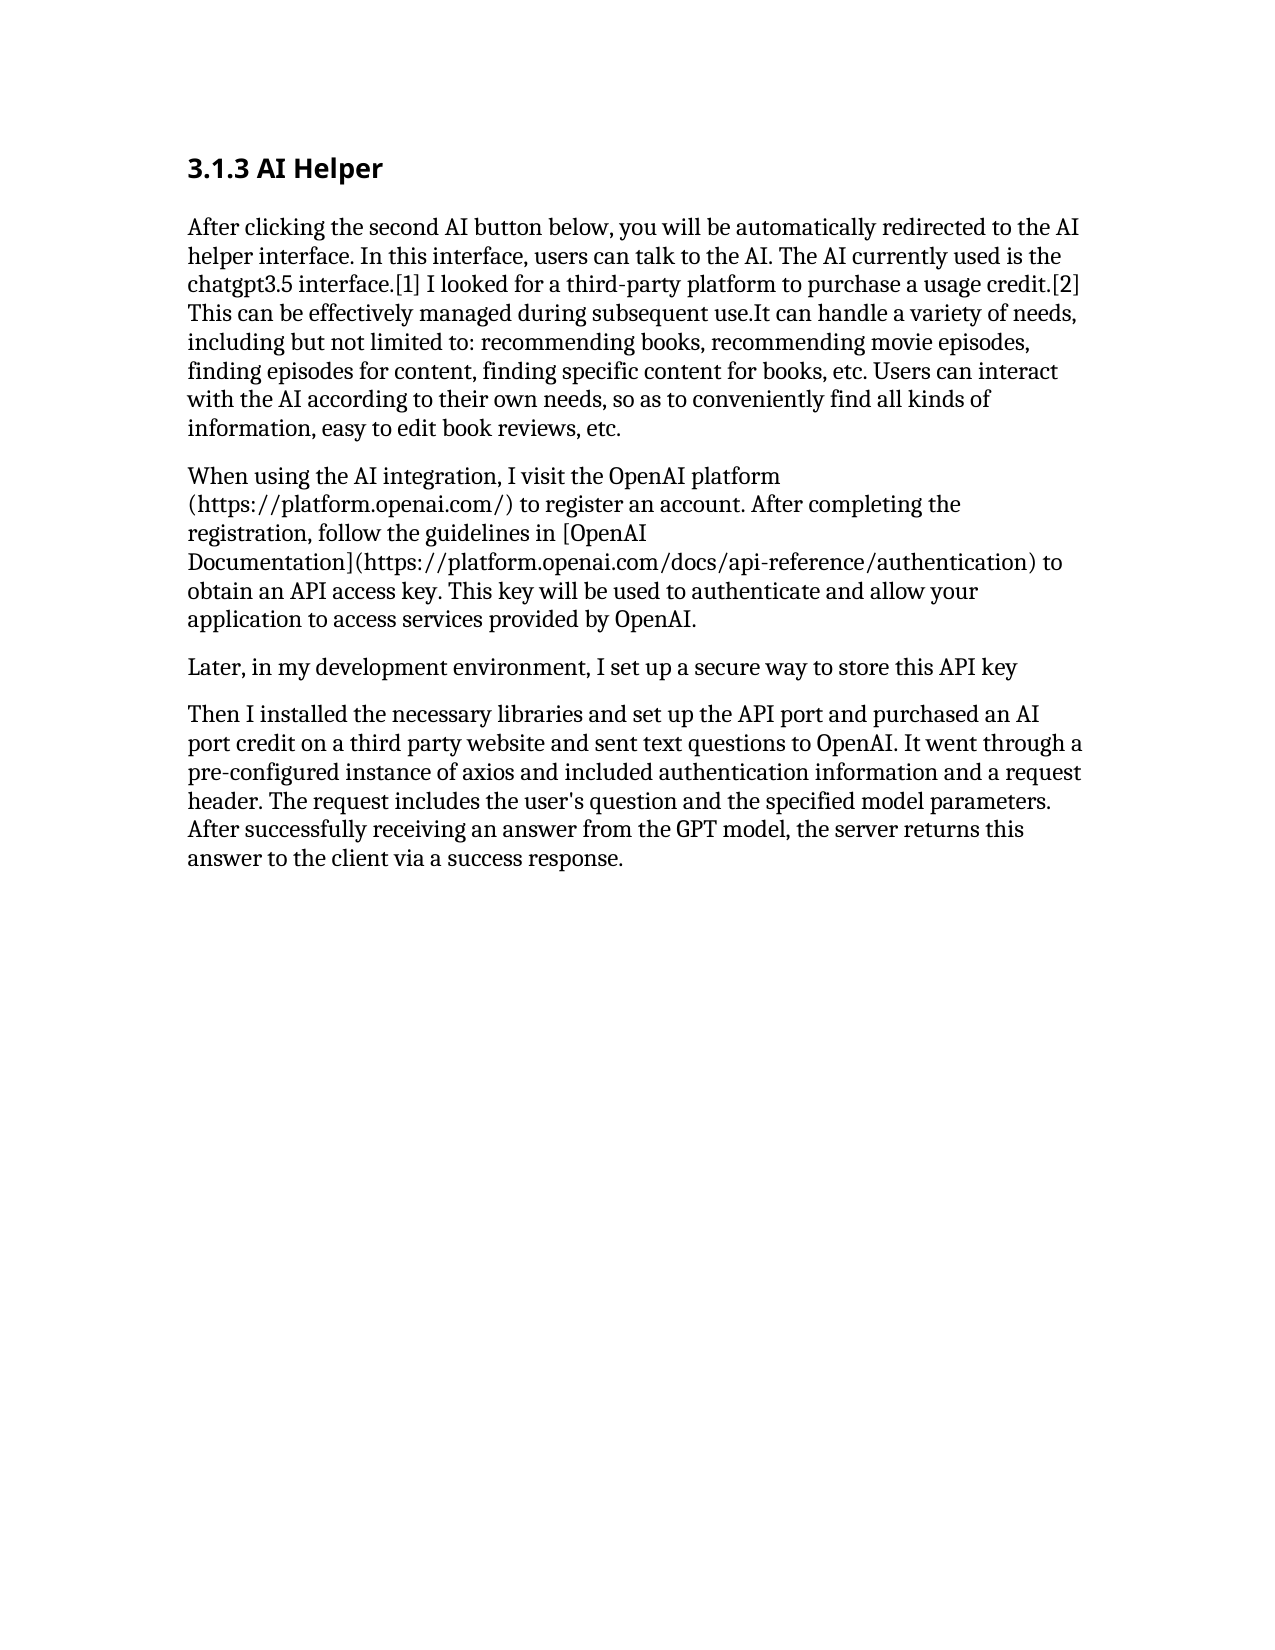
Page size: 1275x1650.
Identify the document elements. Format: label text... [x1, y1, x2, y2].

text Then I installed the necessary libraries and set up the API port and purchased an AI port credit on a third party website and sent text questions to OpenAI. It went through a pre-configured instance of axios and included authentication information and a request header. The request includes the user's question and the specified model parameters. After successfully receiving an answer from the GPT model, the server returns this answer to the client via a success response. [187, 700, 1087, 873]
text Later, in my development environment, I set up a secure way to store this API key [187, 653, 1087, 682]
text When using the AI integration, I visit the OpenAI platform (https://platform.openai.com/) to register an account. After completing the registration, follow the guidelines in [OpenAI Documentation](https://platform.openai.com/docs/api-reference/authentication) to obtain an API access key. This key will be used to authenticate and allow your application to access services provided by OpenAI. [187, 462, 1087, 634]
text 3.1.3 AI Helper [187, 150, 1087, 187]
text After clicking the second AI button below, you will be automatically redirected to the AI helper interface. In this interface, users can talk to the AI. The AI currently used is the chatgpt3.5 interface.[1] I looked for a third-party platform to purchase a usage credit.[2] This can be effectively managed during subsequent use.It can handle a variety of needs, including but not limited to: recommending books, recommending movie episodes, finding episodes for content, finding specific content for books, etc. Users can interact with the AI according to their own needs, so as to conveniently find all kinds of information, easy to edit book reviews, etc. [187, 213, 1087, 443]
